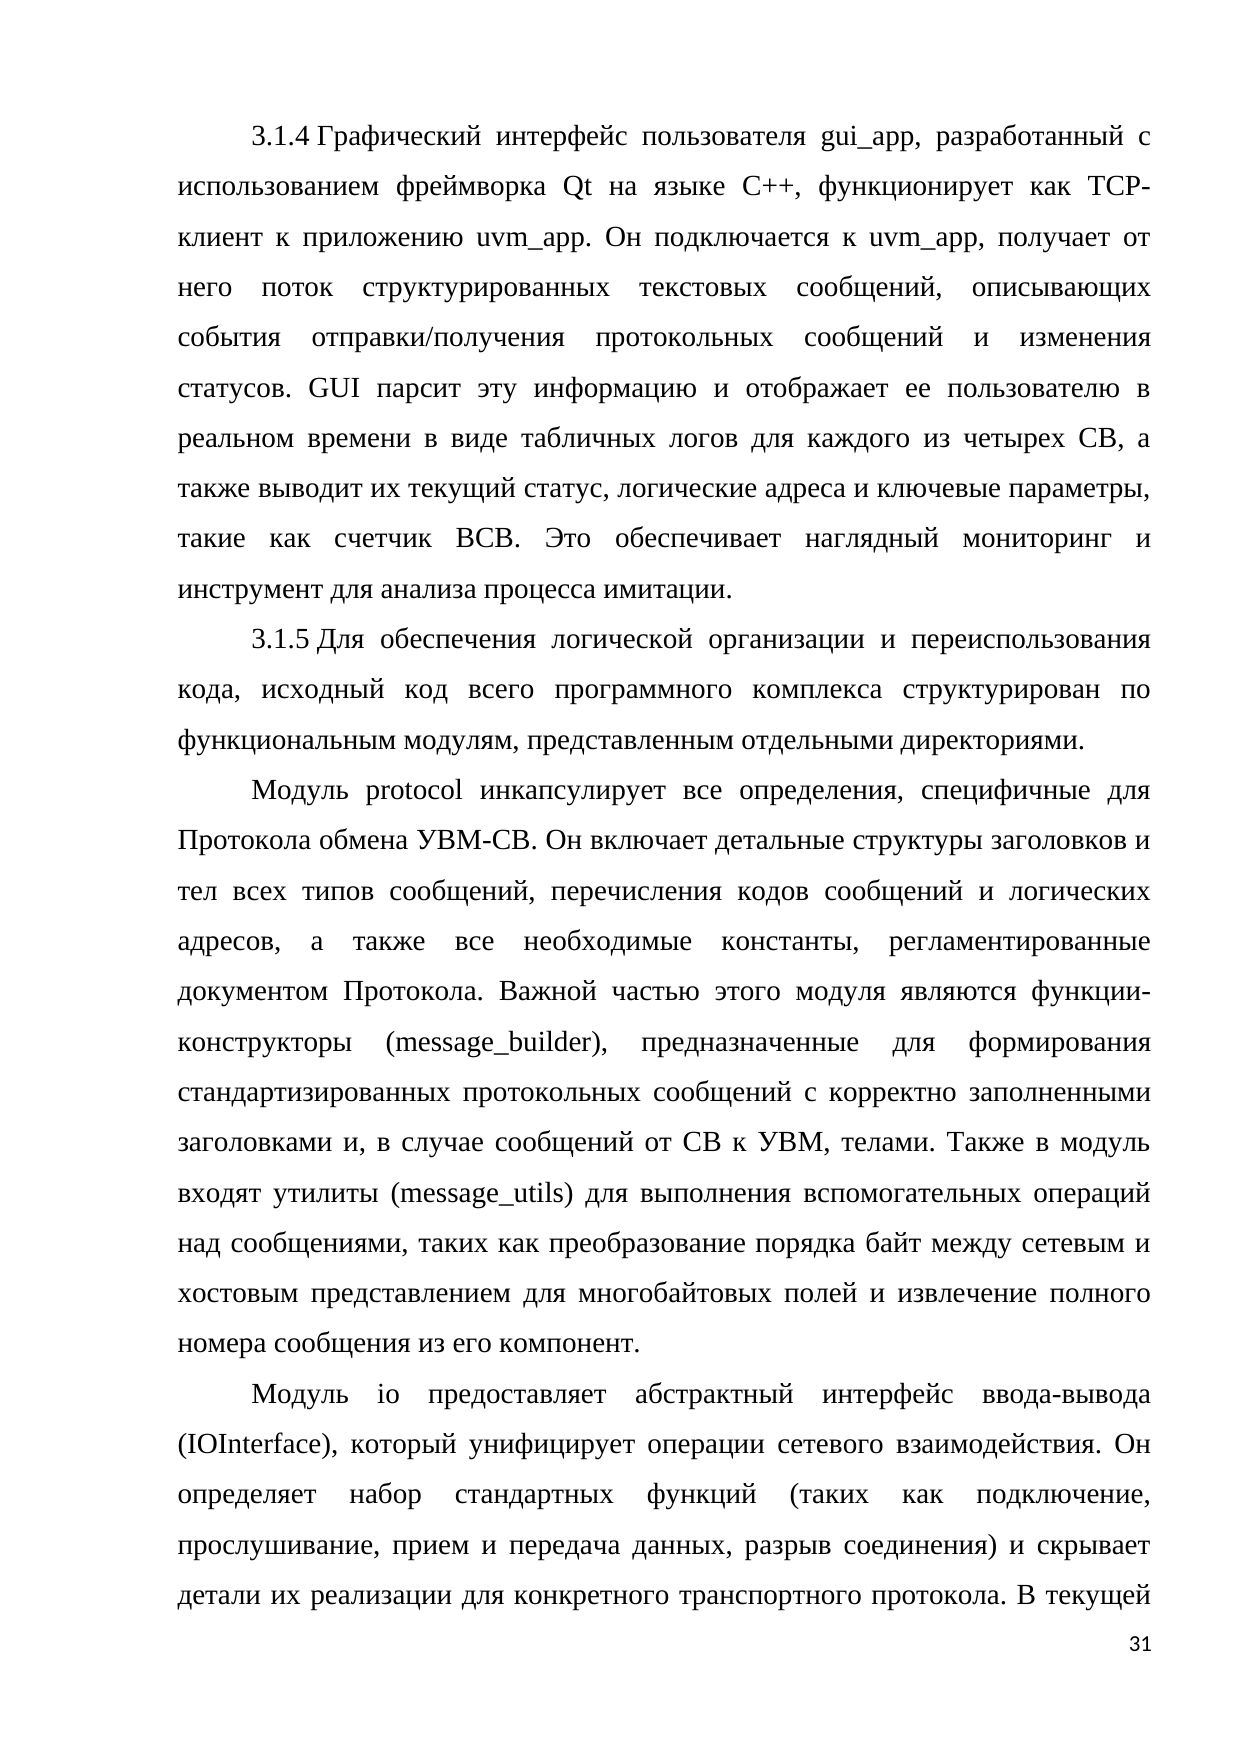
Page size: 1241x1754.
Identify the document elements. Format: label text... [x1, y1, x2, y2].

text Модуль protocol инкапсулирует все определения, специфичные для Протокола обмена УВМ-СВ. Он включает детальные структуры заголовков и тел всех типов сообщений, перечисления кодов сообщений и логических адресов, а также все необходимые константы, регламентированные документом Протокола. Важной частью этого модуля являются функции-конструкторы (message_builder), предназначенные для формирования стандартизированных протокольных сообщений с корректно заполненными заголовками и, в случае сообщений от СВ к УВМ, телами. Также в модуль входят утилиты (message_utils) для выполнения вспомогательных операций над сообщениями, таких как преобразование порядка байт между сетевым и хостовым представлением для многобайтовых полей и извлечение полного номера сообщения из его компонент. [177, 772, 1152, 1359]
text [177, 1376, 1152, 1611]
text Для обеспечения логической организации и переиспользования кода, исходный код всего программного комплекса структурирован по функциональным модулям, представленным отдельными директориями. [177, 621, 1152, 755]
text Графический интерфейс пользователя gui_app, разработанный с использованием фреймворка Qt на языке C++, функционирует как TCP-клиент к приложению uvm_app. Он подключается к uvm_app, получает от него поток структурированных текстовых сообщений, описывающих события отправки/получения протокольных сообщений и изменения статусов. GUI парсит эту информацию и отображает ее пользователю в реальном времени в виде табличных логов для каждого из четырех СВ, а также выводит их текущий статус, логические адреса и ключевые параметры, такие как счетчик BCB. Это обеспечивает наглядный мониторинг и инструмент для анализа процесса имитации. [177, 118, 1152, 604]
